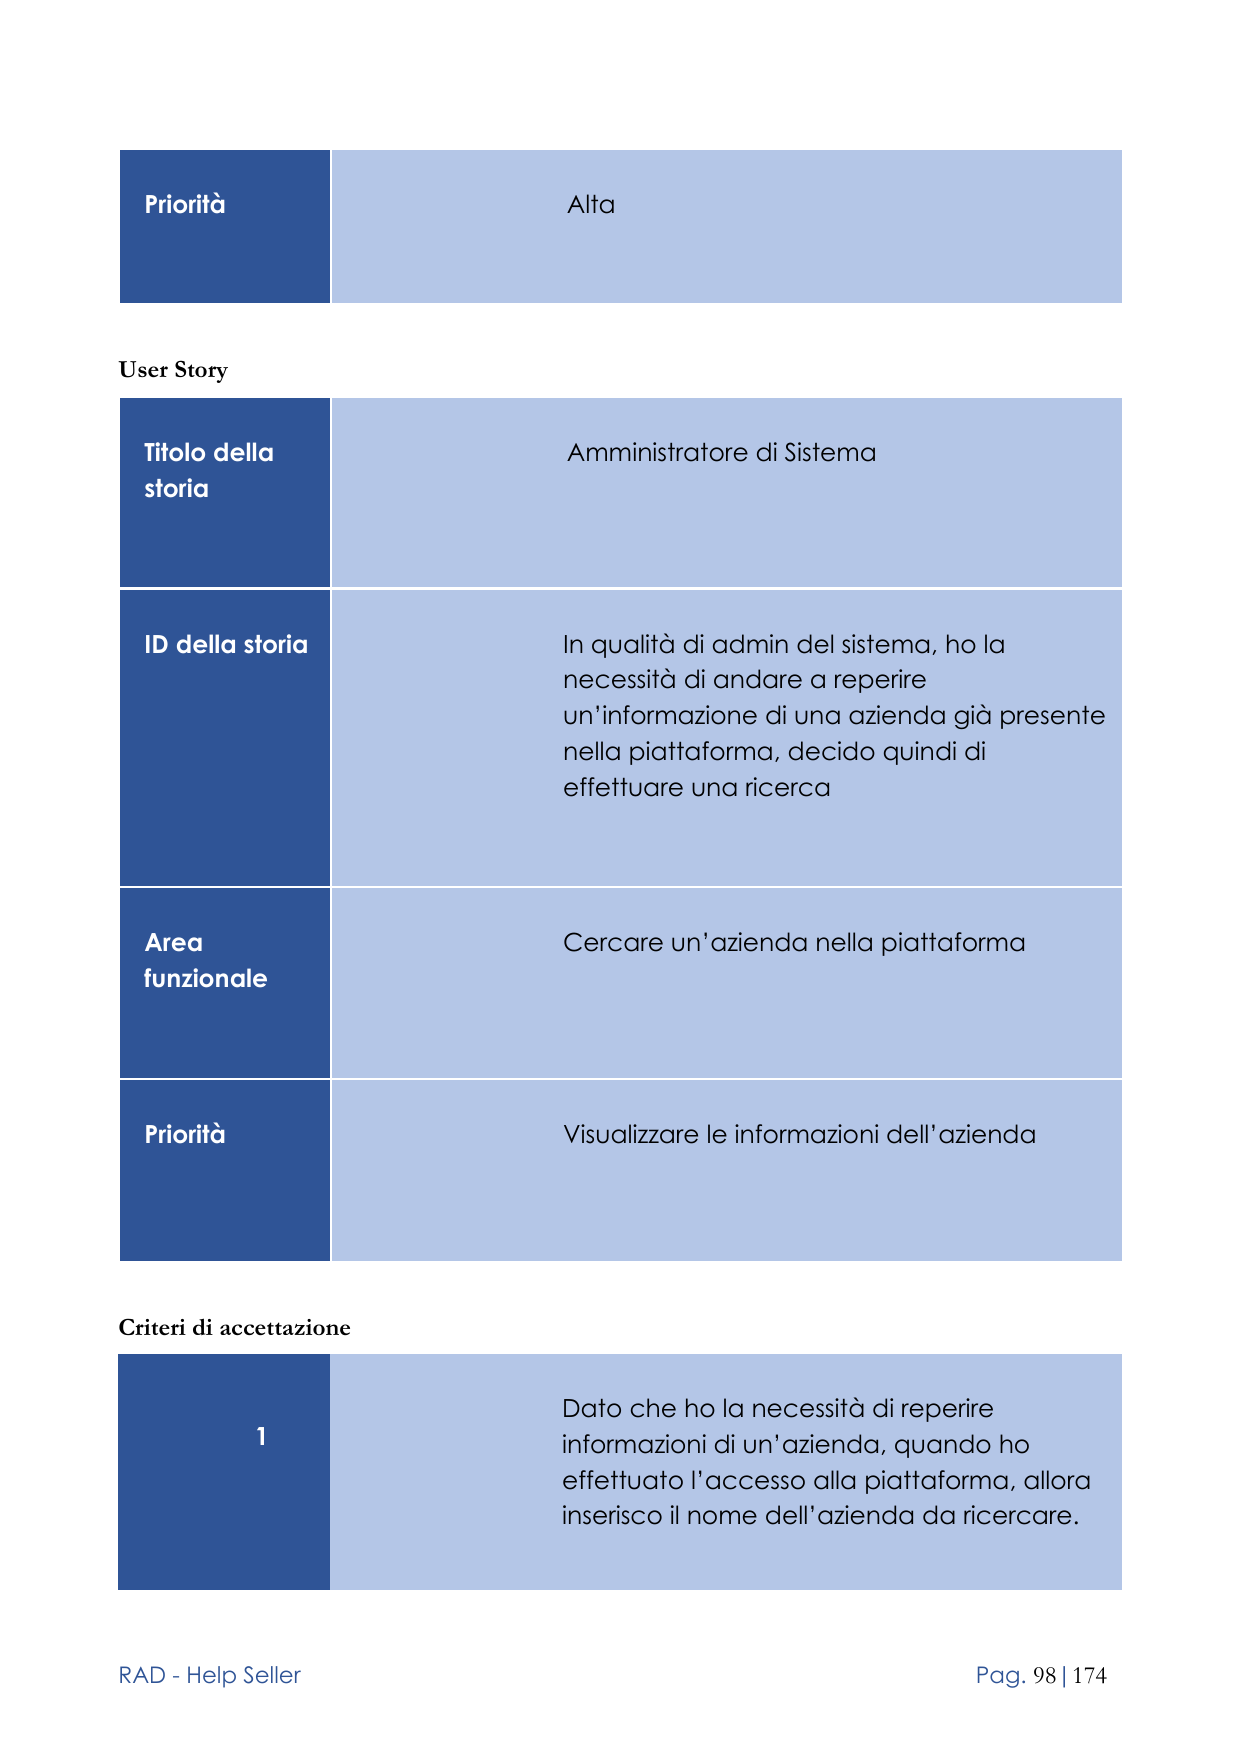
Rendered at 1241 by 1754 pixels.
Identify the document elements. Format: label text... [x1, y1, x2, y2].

table_cell Cercare un’azienda nella piattaforma [332, 888, 1122, 1078]
text User Story [118, 355, 1122, 383]
table_header Dato che ho la necessità di reperire informazioni di un’azienda, quando ho effettuato l’accesso alla piattaforma, allora inserisco il nome dell’azienda da ricercare. [330, 1354, 1122, 1590]
table_header Titolo della storia [120, 398, 330, 587]
table_cell In qualità di admin del sistema, ho la necessità di andare a reperire un’informazione di una azienda già presente nella piattaforma, decido quindi di effettuare una ricerca [332, 590, 1122, 886]
table_cell Area funzionale [120, 888, 330, 1078]
table_cell Visualizzare le informazioni dell’azienda [332, 1080, 1122, 1261]
table_cell Priorità [120, 1080, 330, 1261]
table_cell Alta [332, 150, 1122, 303]
text Criteri di accettazione [118, 1313, 1122, 1342]
table_header 1 [118, 1354, 330, 1590]
table_cell ID della storia [120, 590, 330, 886]
table_header Amministratore di Sistema [332, 398, 1122, 587]
table_cell Priorità [120, 150, 330, 303]
